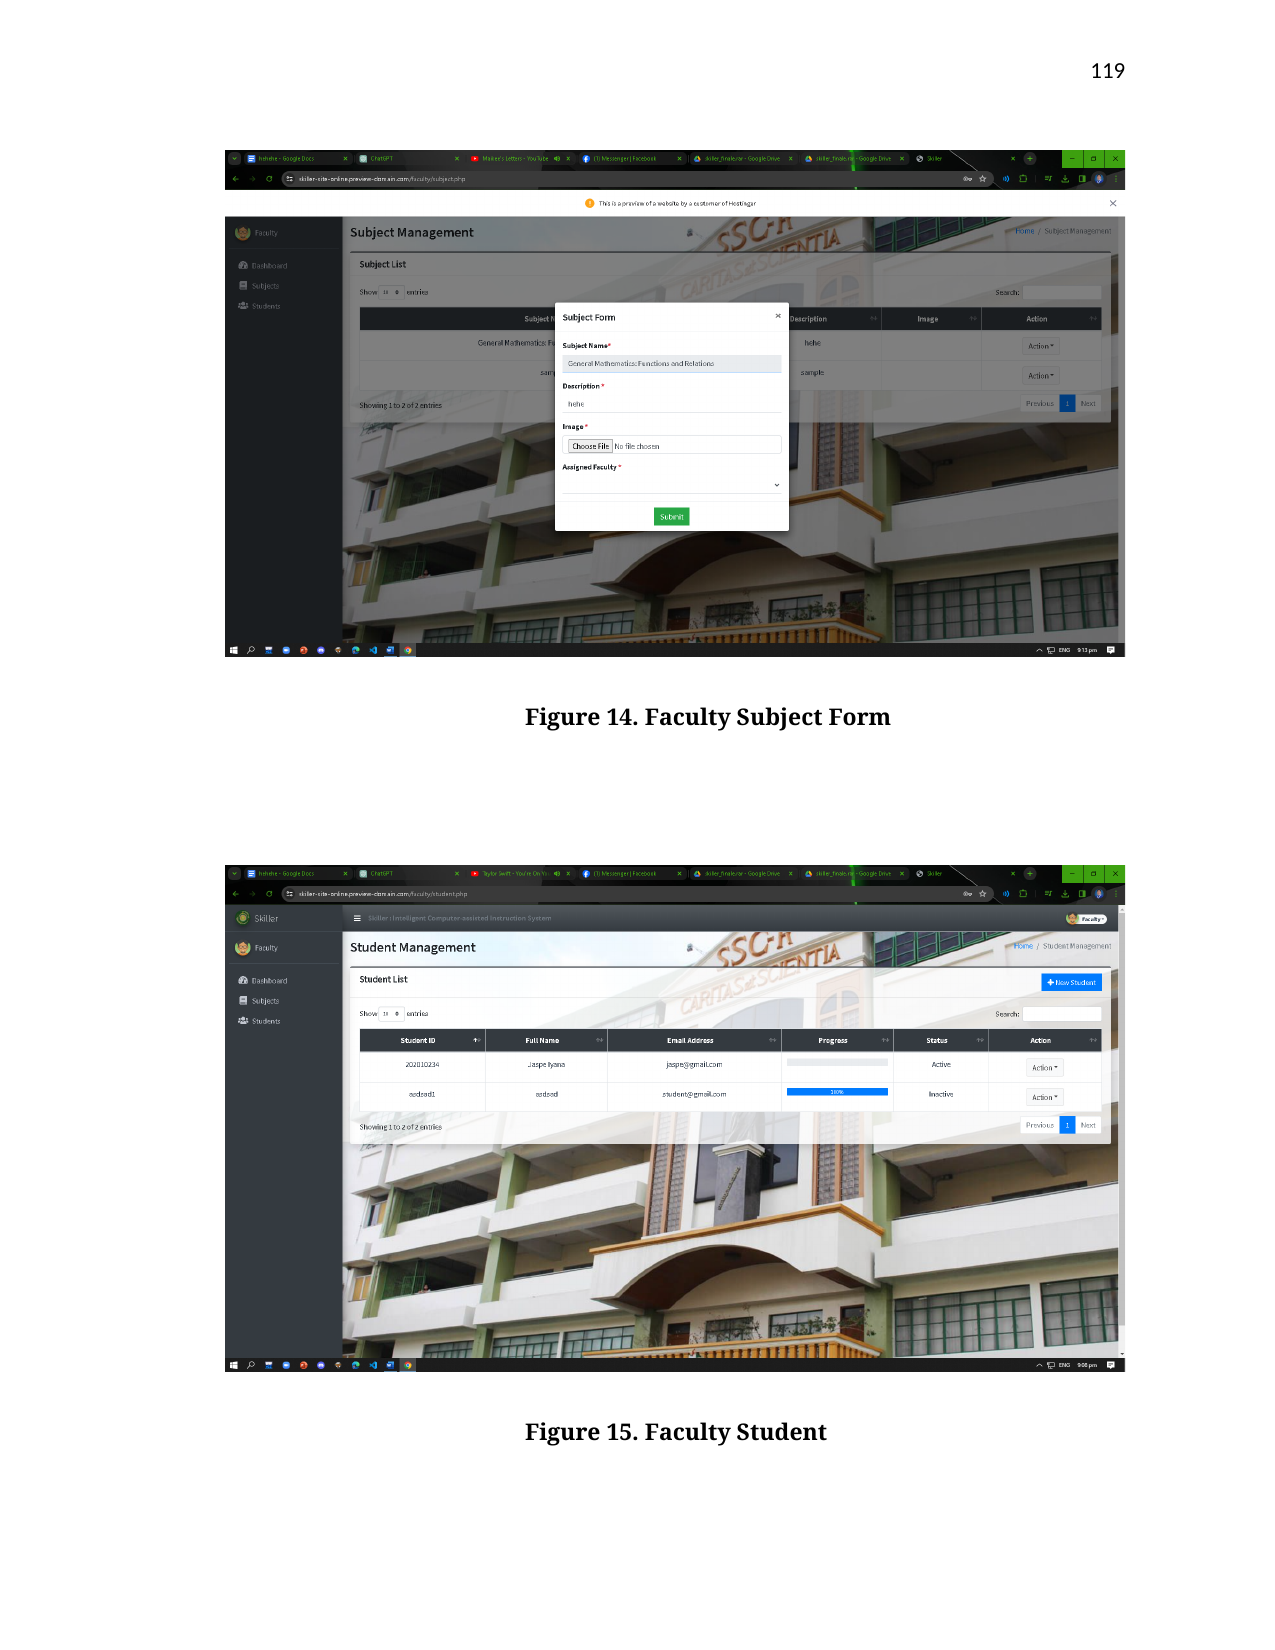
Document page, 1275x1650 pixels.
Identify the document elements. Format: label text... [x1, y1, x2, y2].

text Figure 15. Faculty Student [450, 1416, 1125, 1447]
picture [225, 865, 1125, 1372]
picture [225, 150, 1125, 657]
text Figure 14. Faculty Subject Form [450, 701, 1125, 732]
